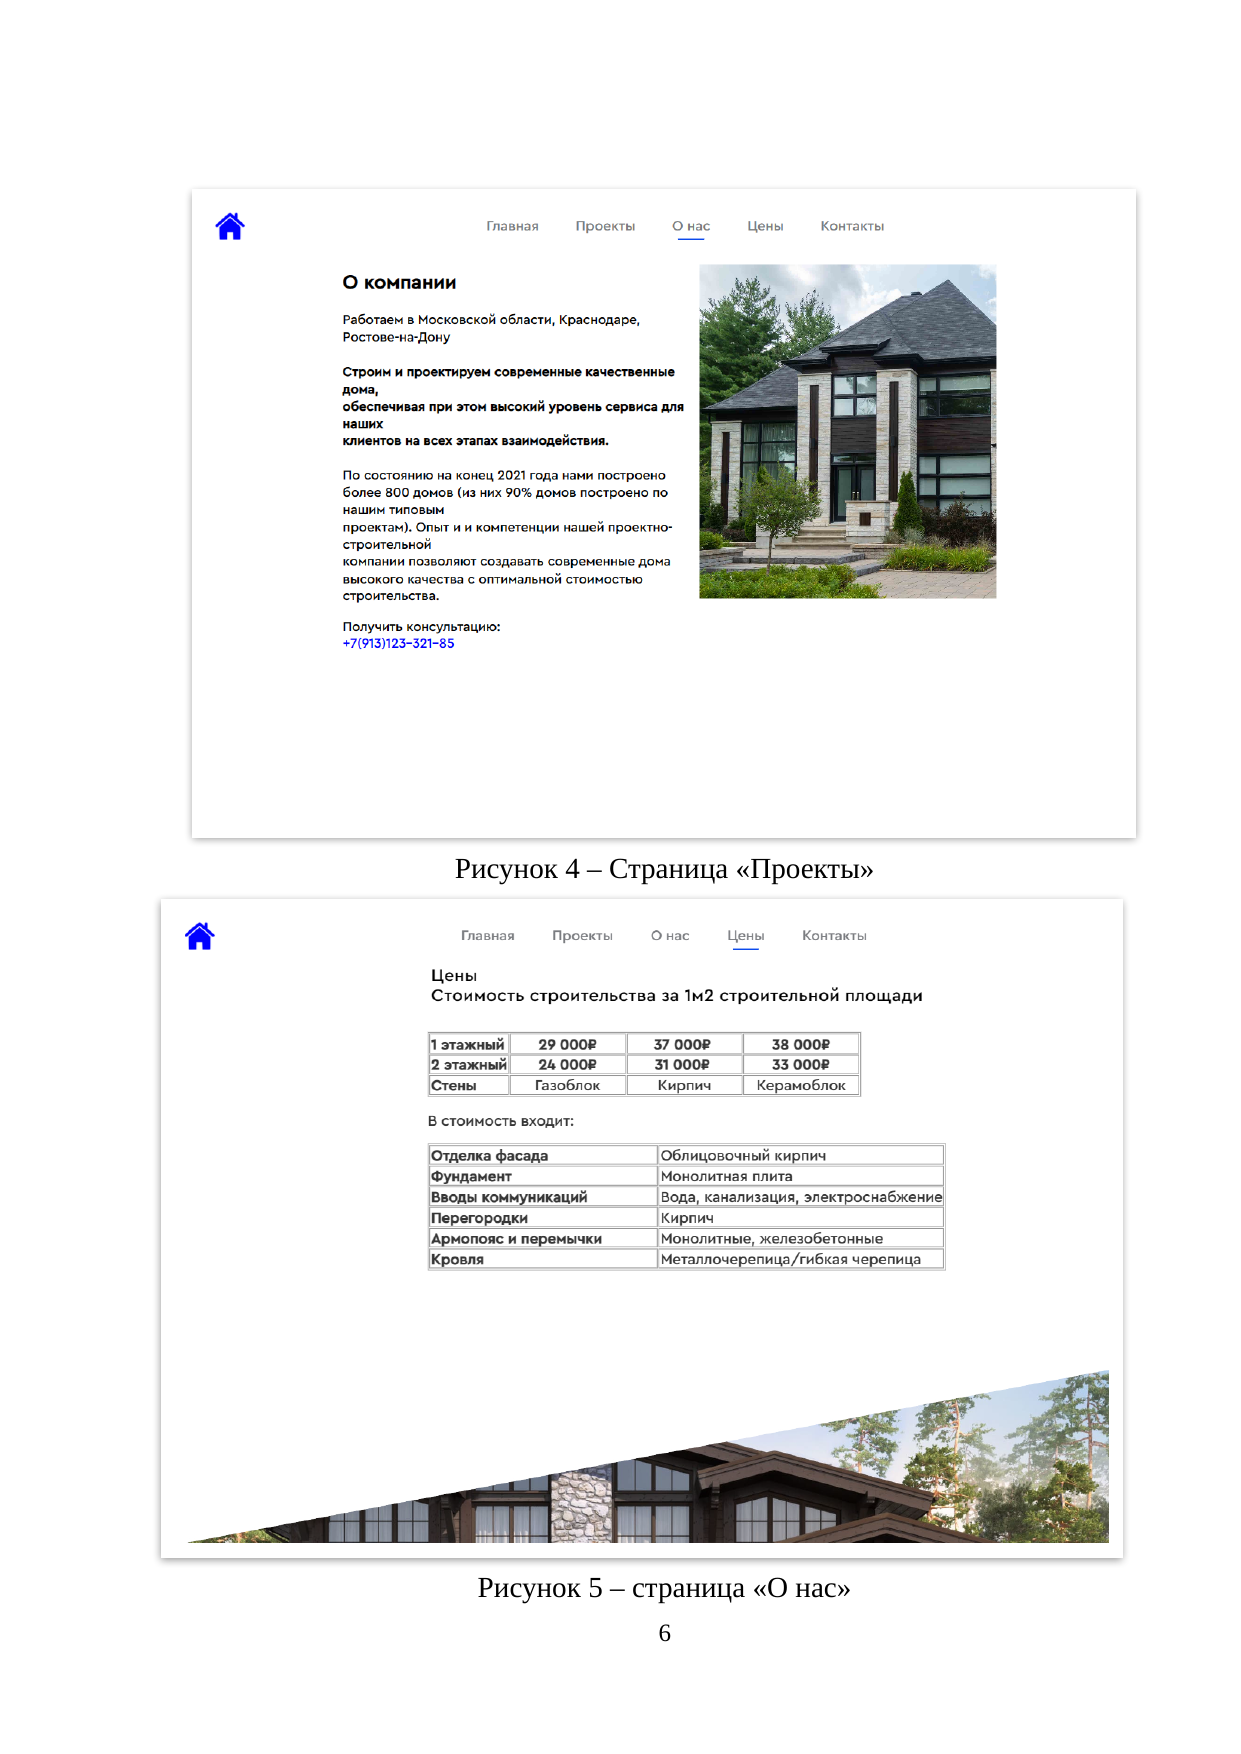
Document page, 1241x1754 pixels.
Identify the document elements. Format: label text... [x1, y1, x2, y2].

picture [175, 913, 1109, 1543]
picture [207, 204, 1122, 823]
